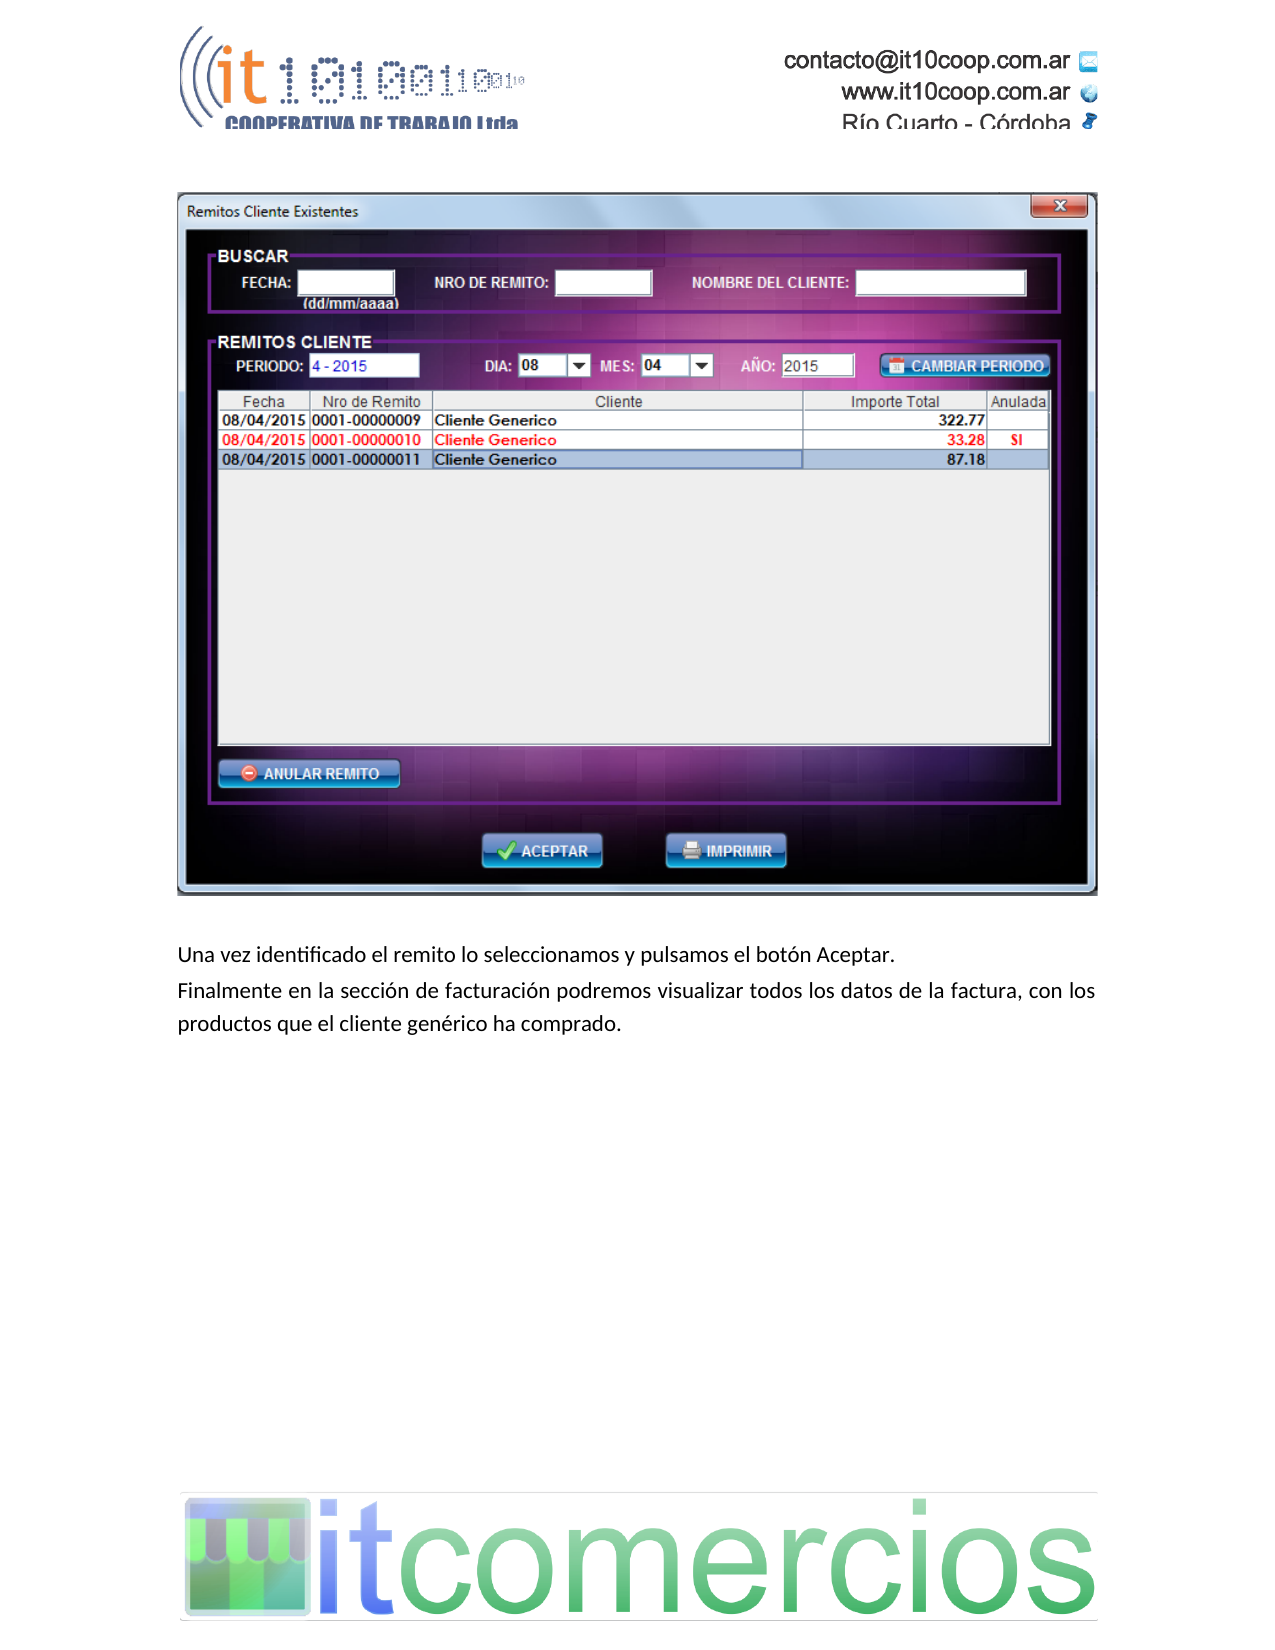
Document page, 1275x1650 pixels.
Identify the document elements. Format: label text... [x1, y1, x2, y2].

text Finalmente en la sección de facturación podremos visualizar todos los datos de la factura, con los productos que el cliente genérico ha comprado. [177, 977, 1098, 1037]
text Una vez identificado el remito lo seleccionamos y pulsamos el botón Aceptar. [177, 940, 1098, 968]
picture [177, 192, 1098, 896]
picture [178, 25, 1096, 129]
picture [178, 1487, 1096, 1622]
